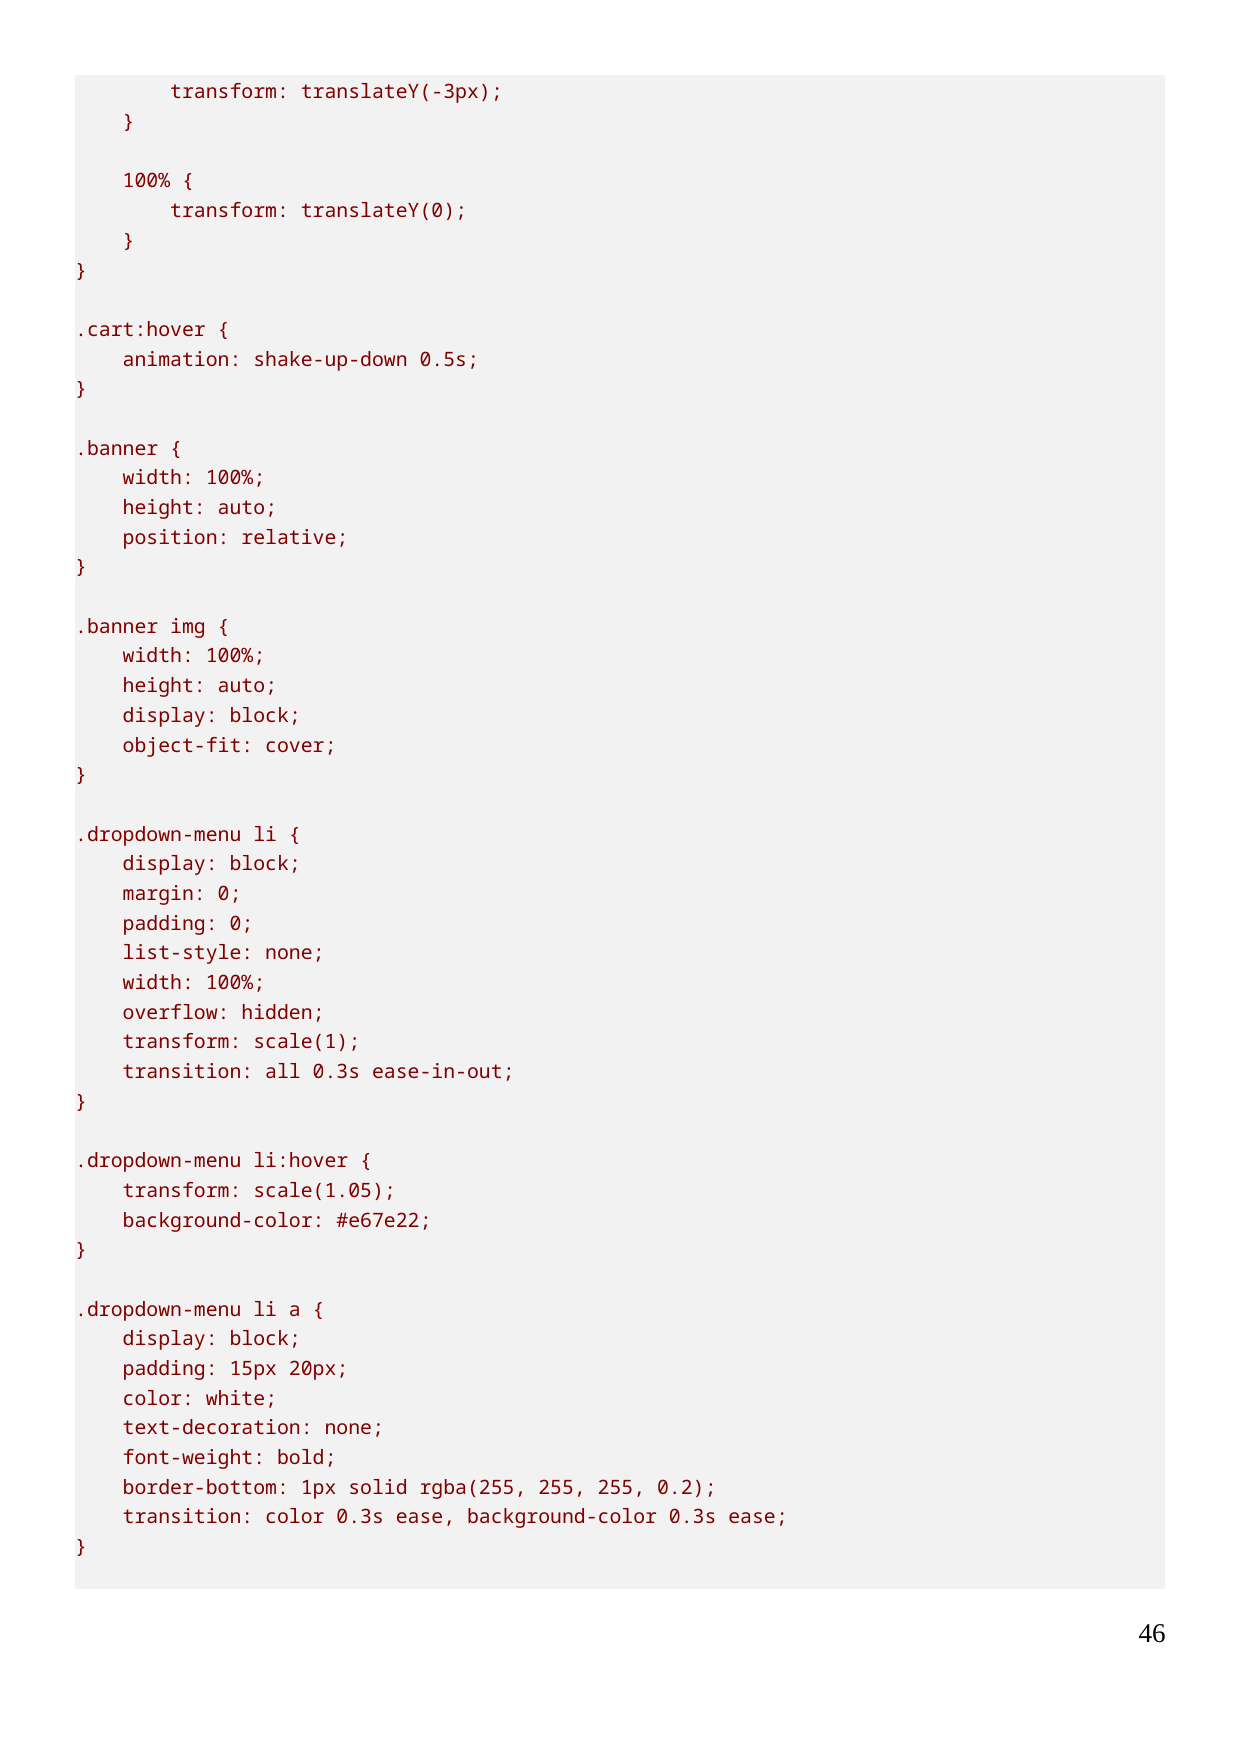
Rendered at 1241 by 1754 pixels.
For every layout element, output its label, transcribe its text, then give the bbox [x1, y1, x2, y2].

text transition: all 0.3s ease-in-out; [75, 1055, 1165, 1084]
text .banner img { [75, 609, 1165, 639]
text } [75, 1530, 1165, 1559]
text transform: translateY(0); [75, 194, 1165, 223]
text list-style: none; [75, 936, 1165, 966]
text } [75, 1084, 1165, 1114]
text height: auto; [75, 491, 1165, 520]
text } [75, 372, 1165, 402]
text } [75, 223, 1165, 253]
text animation: shake-up-down 0.5s; [75, 342, 1165, 372]
text } [75, 550, 1165, 580]
text font-weight: bold; [75, 1441, 1165, 1470]
text transition: color 0.3s ease, background-color 0.3s ease; [75, 1500, 1165, 1530]
text .dropdown-menu li { [75, 817, 1165, 847]
text border-bottom: 1px solid rgba(255, 255, 255, 0.2); [75, 1470, 1165, 1500]
text display: block; [75, 847, 1165, 877]
text } [75, 105, 1165, 134]
text 100% { [75, 164, 1165, 194]
text width: 100%; [75, 966, 1165, 995]
text display: block; [75, 698, 1165, 728]
text transform: scale(1); [75, 1025, 1165, 1055]
text } [75, 758, 1165, 787]
text text-decoration: none; [75, 1411, 1165, 1441]
text .dropdown-menu li:hover { [75, 1144, 1165, 1173]
text padding: 15px 20px; [75, 1352, 1165, 1381]
text object-fit: cover; [75, 728, 1165, 758]
text height: auto; [75, 669, 1165, 698]
text margin: 0; [75, 877, 1165, 906]
text display: block; [75, 1322, 1165, 1352]
text position: relative; [75, 520, 1165, 550]
text transform: translateY(-3px); [75, 75, 1165, 105]
text .cart:hover { [75, 312, 1165, 342]
text .dropdown-menu li a { [75, 1292, 1165, 1322]
text padding: 0; [75, 906, 1165, 936]
text width: 100%; [75, 639, 1165, 669]
text } [75, 1233, 1165, 1262]
text background-color: #e67e22; [75, 1203, 1165, 1233]
text overflow: hidden; [75, 995, 1165, 1025]
text .banner { [75, 431, 1165, 461]
text } [75, 253, 1165, 283]
text width: 100%; [75, 461, 1165, 491]
text transform: scale(1.05); [75, 1173, 1165, 1203]
text color: white; [75, 1381, 1165, 1411]
